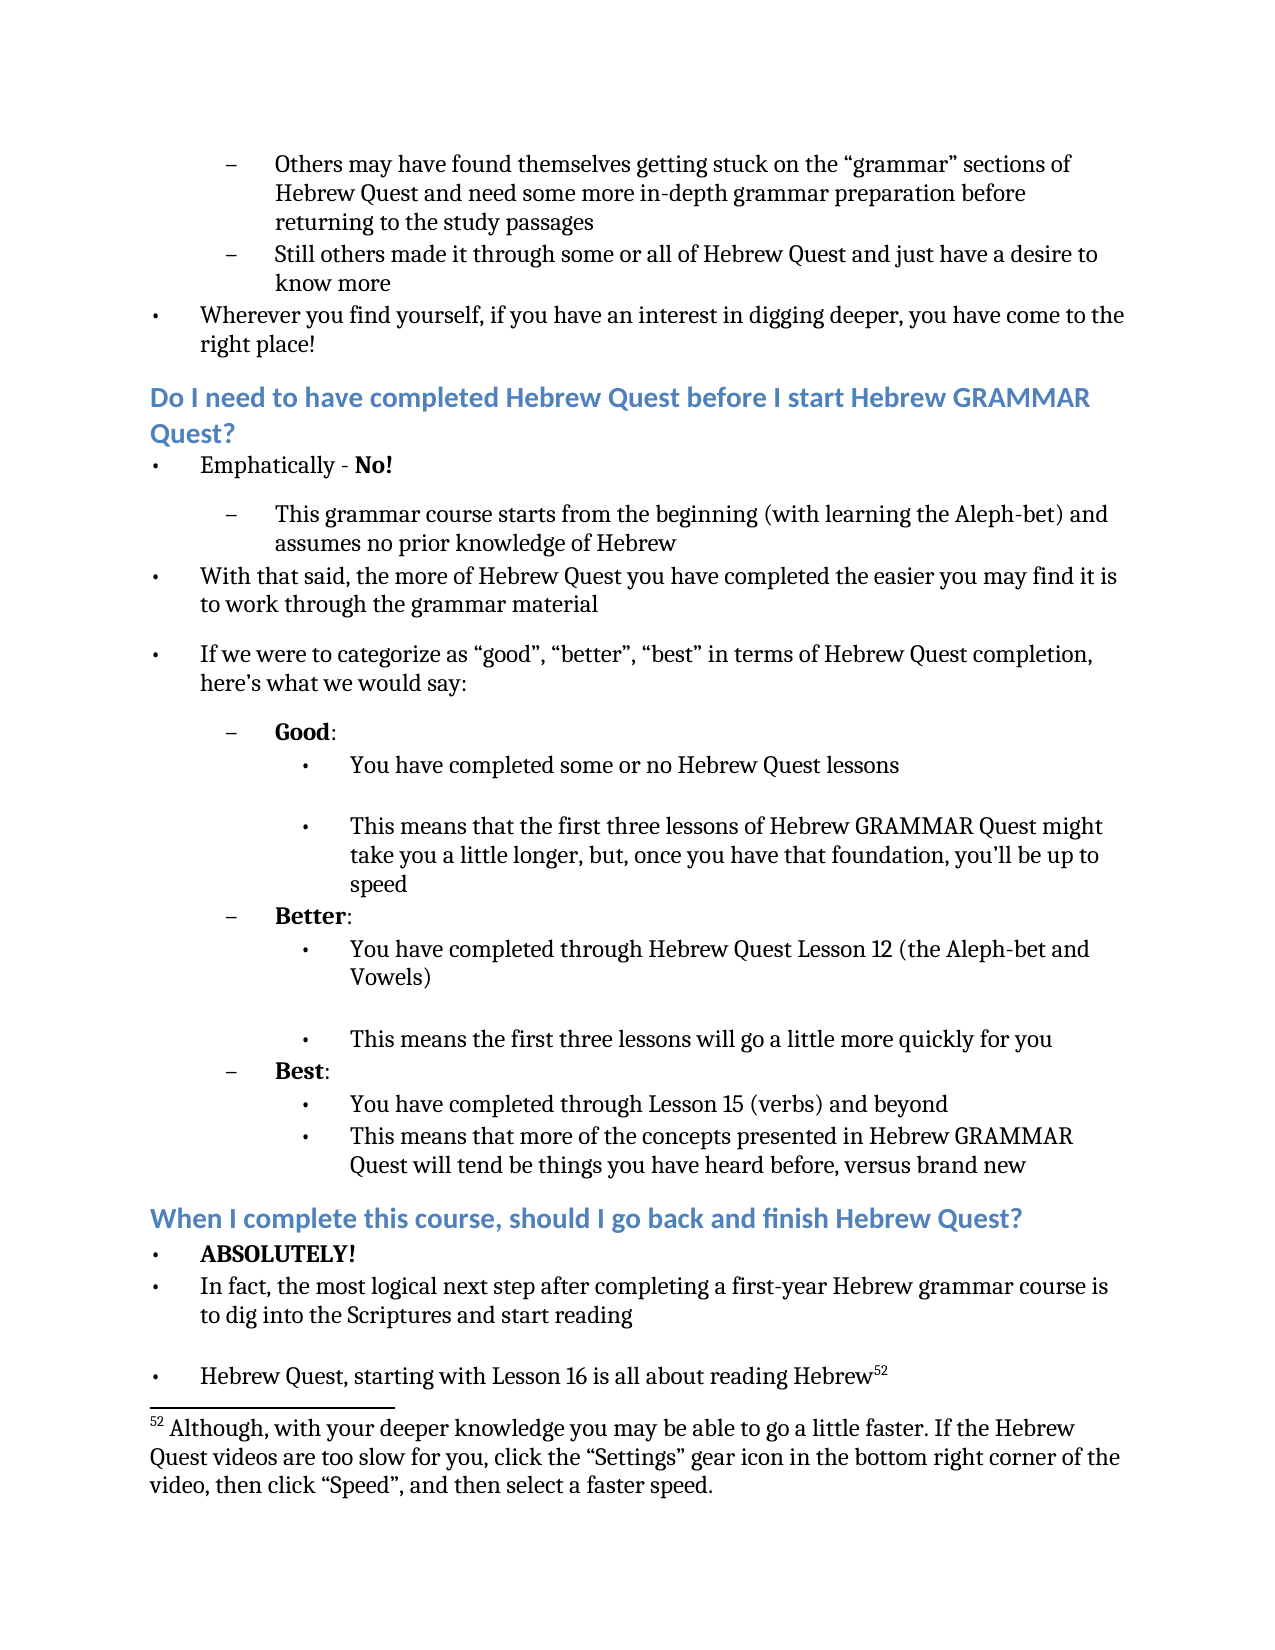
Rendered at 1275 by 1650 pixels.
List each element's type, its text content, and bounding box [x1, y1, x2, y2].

list You have completed through Lesson 15 (verbs) and beyond [300, 1089, 1125, 1118]
list If we were to categorize as “good”, “better”, “best” in terms of Hebrew Quest completion, here’s what we would say: [150, 640, 1125, 697]
list You have completed some or no Hebrew Quest lessons [300, 751, 1125, 808]
list This means that the first three lessons of Hebrew GRAMMAR Quest might take you a little longer, but, once you have that foundation, you’ll be up to speed [300, 812, 1125, 898]
list This grammar course starts from the beginning (with learning the Aleph-bet) and assumes no prior knowledge of Hebrew [225, 500, 1125, 558]
list Others may have found themselves getting stuck on the “grammar” sections of Hebrew Quest and need some more in-depth grammar preparation before returning to the study passages [225, 150, 1125, 236]
list You have completed through Hebrew Quest Lesson 12 (the Aleph-bet and Vowels) [300, 934, 1125, 1021]
list Better: [225, 902, 1125, 931]
list ABSOLUTELY! [150, 1240, 1125, 1268]
subtitle Do I need to have completed Hebrew Quest before I start Hebrew GRAMMAR Quest? [150, 379, 1125, 451]
list Wherever you find yourself, if you have an interest in digging deeper, you have come to the right place! [150, 301, 1125, 359]
list Still others made it through some or all of Hebrew Quest and just have a desire to know more [225, 240, 1125, 297]
list Emphatically - No! [150, 451, 1125, 479]
list With that said, the more of Hebrew Quest you have completed the easier you may find it is to work through the grammar material [150, 562, 1125, 619]
list In fact, the most logical next step after completing a first-year Hebrew grammar course is to dig into the Scriptures and start reading [150, 1272, 1125, 1358]
list Best: [225, 1057, 1125, 1086]
list This means that more of the concepts presented in Hebrew GRAMMAR Quest will tend be things you have heard before, versus brand new [300, 1122, 1125, 1179]
list This means the first three lessons will go a little more quickly for you [300, 1024, 1125, 1053]
list Good: [225, 718, 1125, 747]
list Hebrew Quest, starting with Lesson 16 is all about reading Hebrew [150, 1362, 1125, 1391]
subtitle When I complete this course, should I go back and finish Hebrew Quest? [150, 1200, 1125, 1236]
